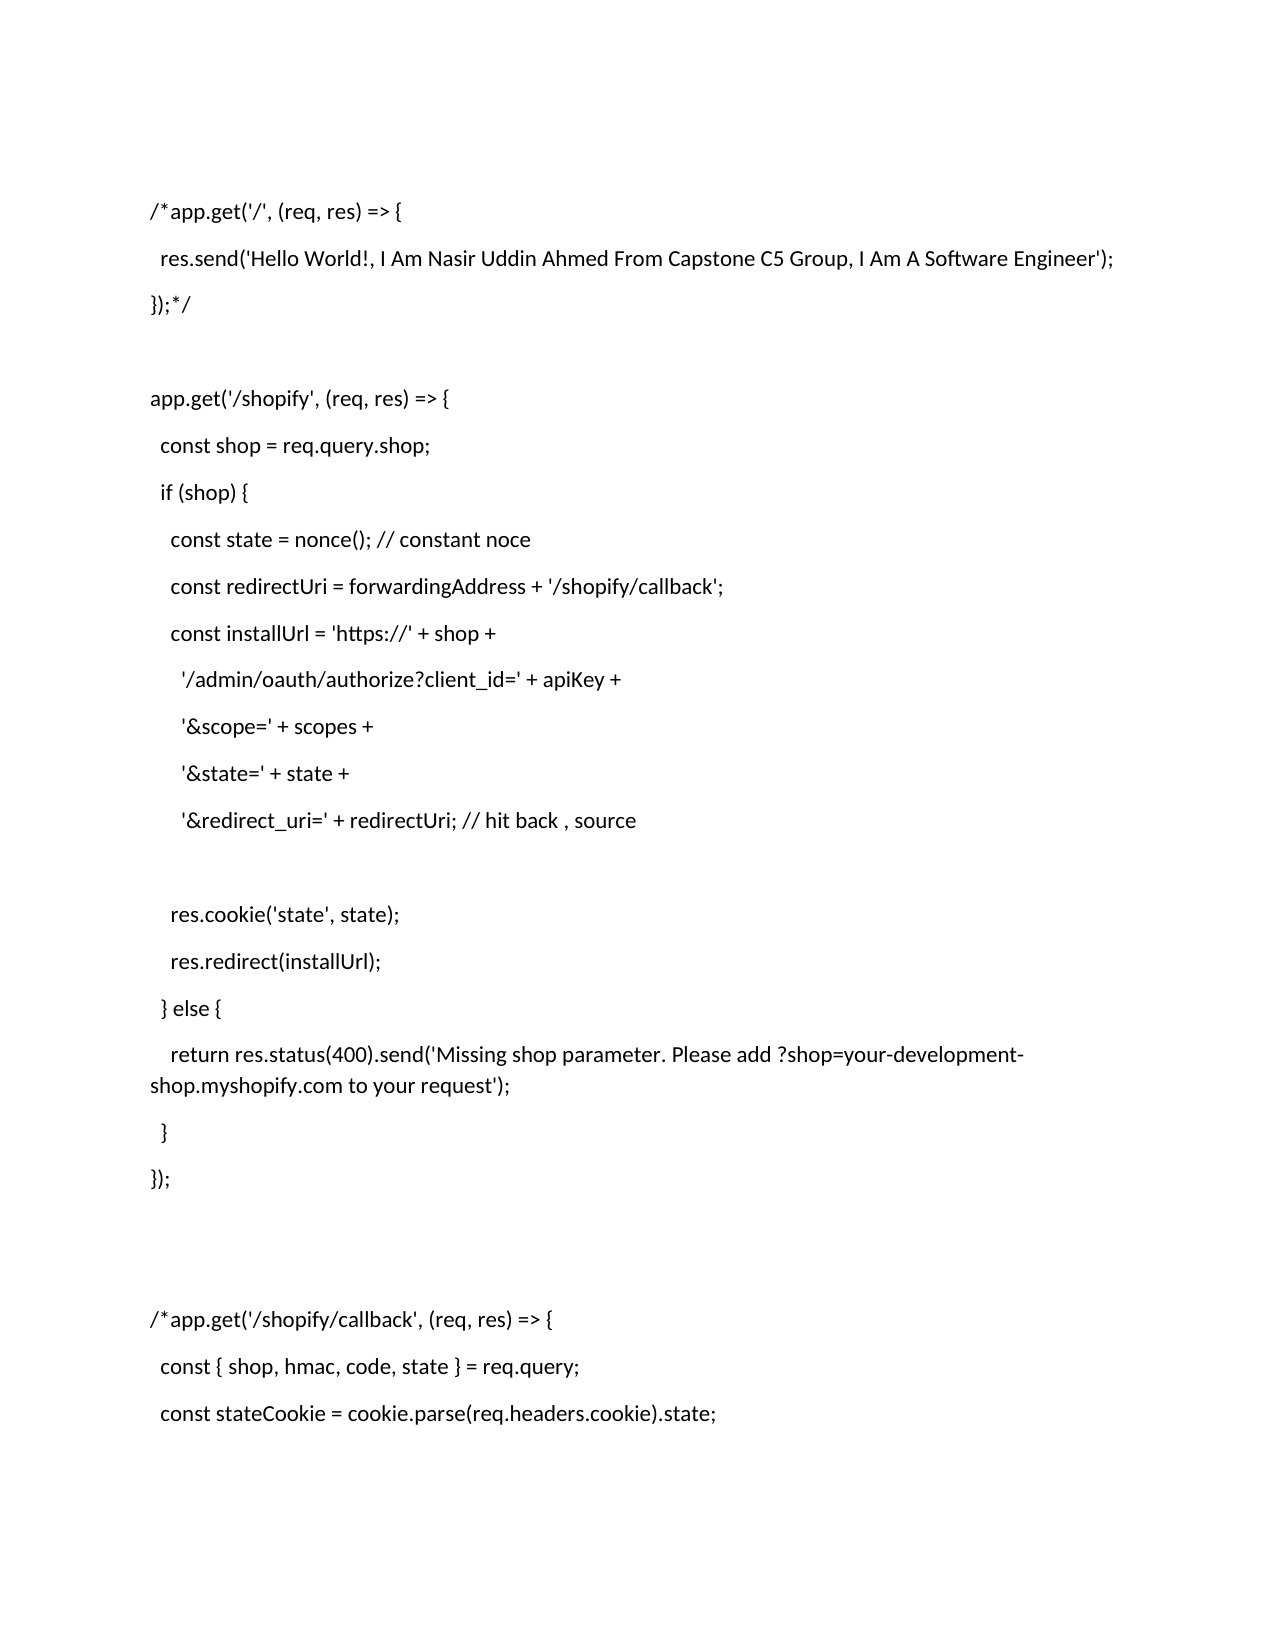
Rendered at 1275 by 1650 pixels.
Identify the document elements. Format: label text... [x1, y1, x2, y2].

text res.cookie('state', state); [150, 900, 1125, 928]
text '&redirect_uri=' + redirectUri; // hit back , source [150, 806, 1125, 834]
text app.get('/shopify', (req, res) => { [150, 384, 1125, 412]
text } [150, 1118, 1125, 1146]
text return res.status(400).send('Missing shop parameter. Please add ?shop=your-development-shop.myshopify.com to your request'); [150, 1041, 1125, 1099]
text });*/ [150, 291, 1125, 319]
text }); [150, 1164, 1125, 1193]
text } else { [150, 994, 1125, 1022]
text res.send('Hello World!, I Am Nasir Uddin Ahmed From Capstone C5 Group, I Am A Software Engineer'); [150, 244, 1125, 272]
text /*app.get('/', (req, res) => { [150, 197, 1125, 225]
text if (shop) { [150, 478, 1125, 506]
text '&state=' + state + [150, 759, 1125, 787]
text /*app.get('/shopify/callback', (req, res) => { [150, 1305, 1125, 1333]
text const shop = req.query.shop; [150, 431, 1125, 459]
text '/admin/oauth/authorize?client_id=' + apiKey + [150, 666, 1125, 694]
text const installUrl = 'https://' + shop + [150, 619, 1125, 647]
text '&scope=' + scopes + [150, 712, 1125, 741]
text const stateCookie = cookie.parse(req.headers.cookie).state; [150, 1399, 1125, 1427]
text const { shop, hmac, code, state } = req.query; [150, 1352, 1125, 1380]
text const state = nonce(); // constant noce [150, 525, 1125, 553]
text const redirectUri = forwardingAddress + '/shopify/callback'; [150, 572, 1125, 600]
text res.redirect(installUrl); [150, 947, 1125, 975]
